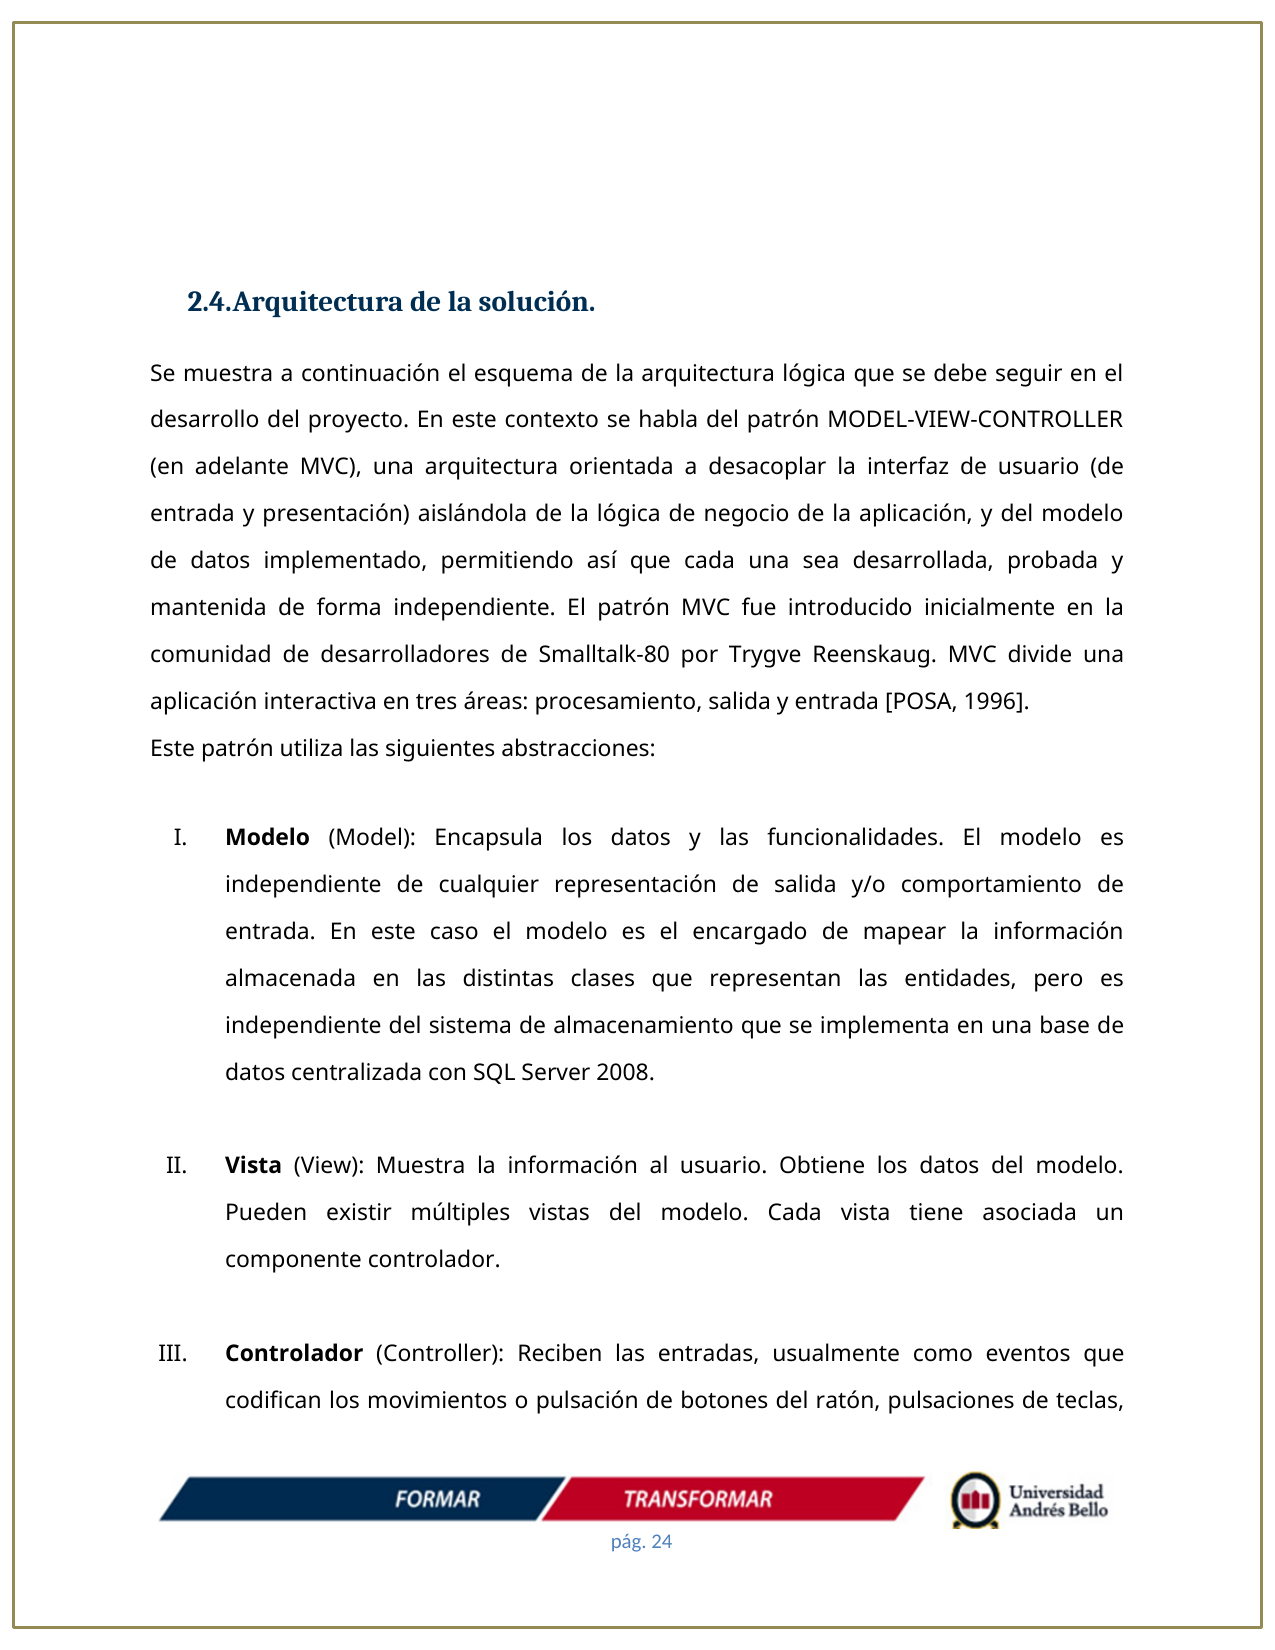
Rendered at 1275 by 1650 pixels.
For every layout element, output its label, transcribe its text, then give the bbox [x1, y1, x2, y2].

text Este patrón utiliza las siguientes abstracciones: [150, 732, 1125, 763]
subtitle Arquitectura de la solución. [187, 285, 1125, 319]
text Se muestra a continuación el esquema de la arquitectura lógica que se debe seguir en el desarrollo del proyecto. En este contexto se habla del patrón MODEL-VIEW-CONTROLLER (en adelante MVC), una arquitectura orientada a desacoplar la interfaz de usuario (de entrada y presentación) aislándola de la lógica de negocio de la aplicación, y del modelo de datos implementado, permitiendo así que cada una sea desarrollada, probada y mantenida de forma independiente. El patrón MVC fue introducido inicialmente en la comunidad de desarrolladores de Smalltalk-80 por Trygve Reenskaug. MVC divide una aplicación interactiva en tres áreas: procesamiento, salida y entrada [POSA, 1996]. [150, 357, 1125, 716]
list Modelo (Model): Encapsula los datos y las funcionalidades. El modelo es independiente de cualquier representación de salida y/o comportamiento de entrada. En este caso el modelo es el encargado de mapear la información almacenada en las distintas clases que representan las entidades, pero es independiente del sistema de almacenamiento que se implementa en una base de datos centralizada con SQL Server 2008. [187, 821, 1125, 1087]
picture [157, 1468, 1133, 1529]
list Vista (View): Muestra la información al usuario. Obtiene los datos del modelo. Pueden existir múltiples vistas del modelo. Cada vista tiene asociada un componente controlador. [187, 1149, 1125, 1274]
